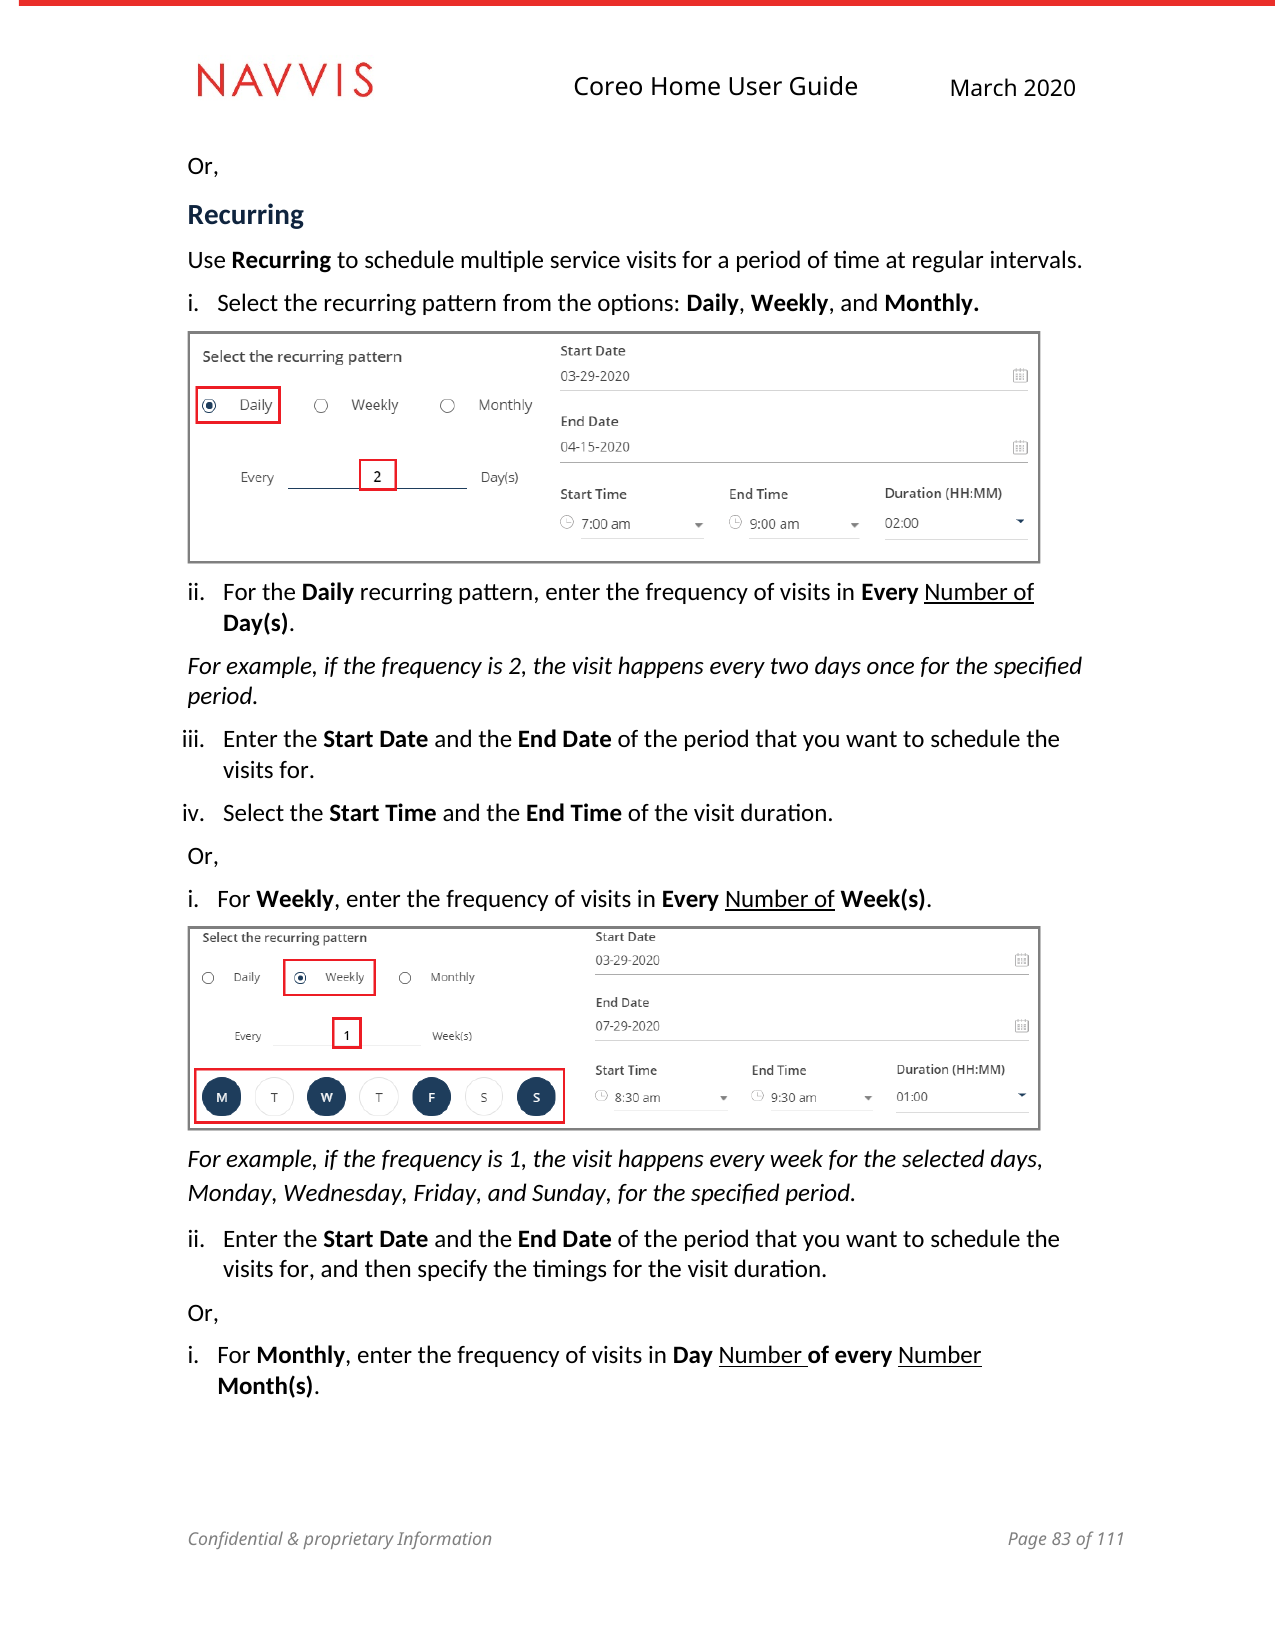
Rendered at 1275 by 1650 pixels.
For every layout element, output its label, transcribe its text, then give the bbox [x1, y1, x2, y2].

list Select the Start Time and the End Time of the visit duration. [205, 797, 1087, 827]
text Or, [187, 150, 1087, 181]
list Use Recurring to schedule multiple service visits for a period of time at regular intervals. [187, 244, 1087, 275]
list For Monthly, enter the frequency of visits in Day Number of every Number Month(s). [199, 1340, 1087, 1401]
picture [187, 55, 383, 104]
subtitle Recurring [187, 196, 1087, 232]
list Or, [187, 840, 1087, 871]
text For example, if the frequency is 1, the visit happens every week for the selected days, Monday, Wednesday, Friday, and Sunday, for the specified period. [187, 1143, 1087, 1208]
list Or, [187, 1297, 1087, 1327]
list Enter the Start Date and the End Date of the period that you want to schedule the visits for, and then specify the timings for the visit duration. [205, 1223, 1087, 1284]
list Enter the Start Date and the End Date of the period that you want to schedule the visits for. [205, 723, 1087, 784]
picture [187, 926, 1041, 1131]
list For Weekly, enter the frequency of visits in Every Number of Week(s). [199, 883, 1087, 913]
list Select the recurring pattern from the options: Daily, Weekly, and Monthly. [199, 287, 1087, 318]
text For example, if the frequency is 2, the visit happens every two days once for the specified period. [187, 650, 1087, 711]
picture [187, 330, 1041, 564]
list For the Daily recurring pattern, enter the frequency of visits in Every Number of Day(s). [205, 576, 1087, 637]
